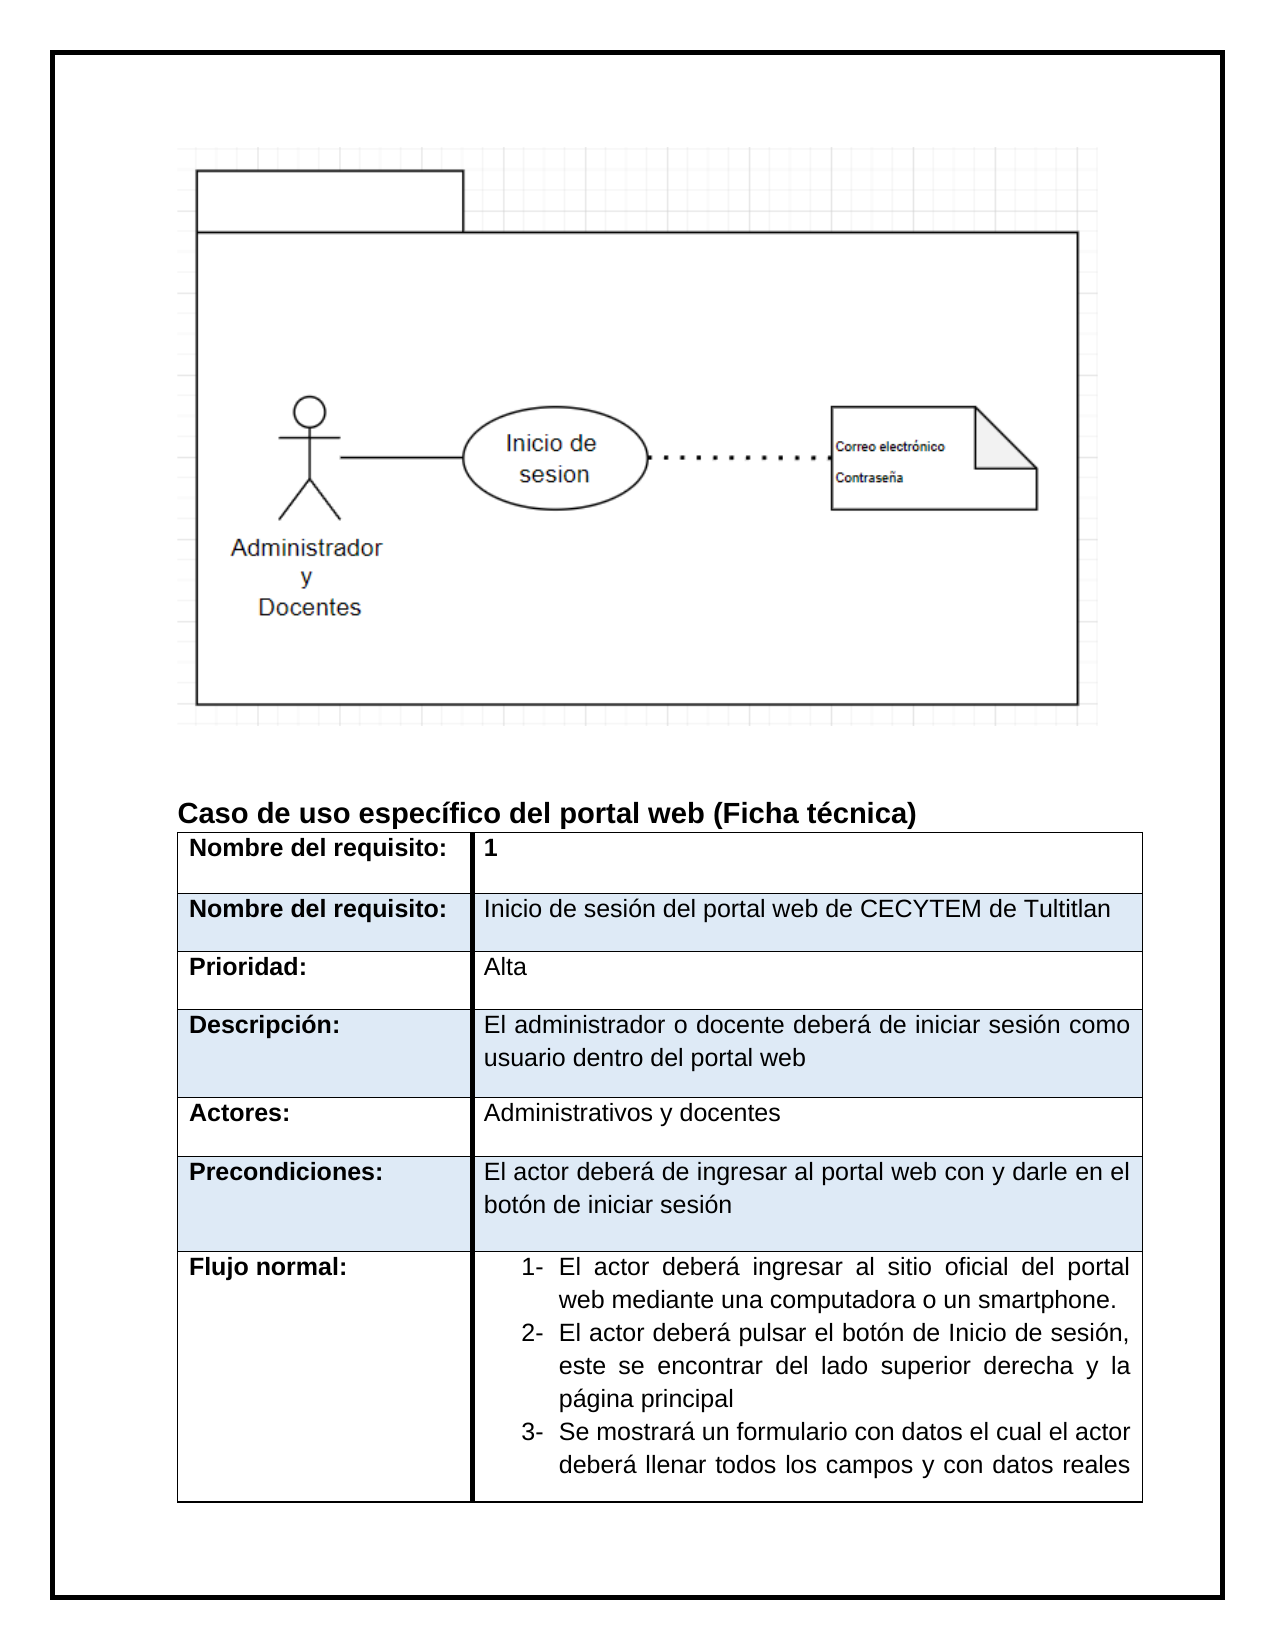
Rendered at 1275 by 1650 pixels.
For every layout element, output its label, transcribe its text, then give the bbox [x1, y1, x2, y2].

table_cell Administrativos y docentes [475, 1098, 1142, 1156]
table_cell Inicio de sesión del portal web de CECYTEM de Tultitlan [475, 894, 1142, 951]
picture [177, 147, 1098, 726]
table_cell Prioridad: [178, 952, 470, 1009]
table_cell El administrador o docente deberá de iniciar sesión como usuario dentro del portal web [475, 1010, 1142, 1097]
table_cell Alta [475, 952, 1142, 1009]
table_header 1 [475, 833, 1142, 893]
table_cell Precondiciones: [178, 1157, 470, 1251]
table_header Nombre del requisito: [178, 833, 470, 893]
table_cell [475, 1252, 1142, 1501]
subtitle Caso de uso específico del portal web (Ficha técnica) [177, 796, 1098, 829]
table_cell Nombre del requisito: [178, 894, 470, 951]
table_cell Actores: [178, 1098, 470, 1156]
table_cell El actor deberá de ingresar al portal web con y darle en el botón de iniciar sesión [475, 1157, 1142, 1251]
table_cell Descripción: [178, 1010, 470, 1097]
table_cell Flujo normal: [178, 1252, 470, 1501]
